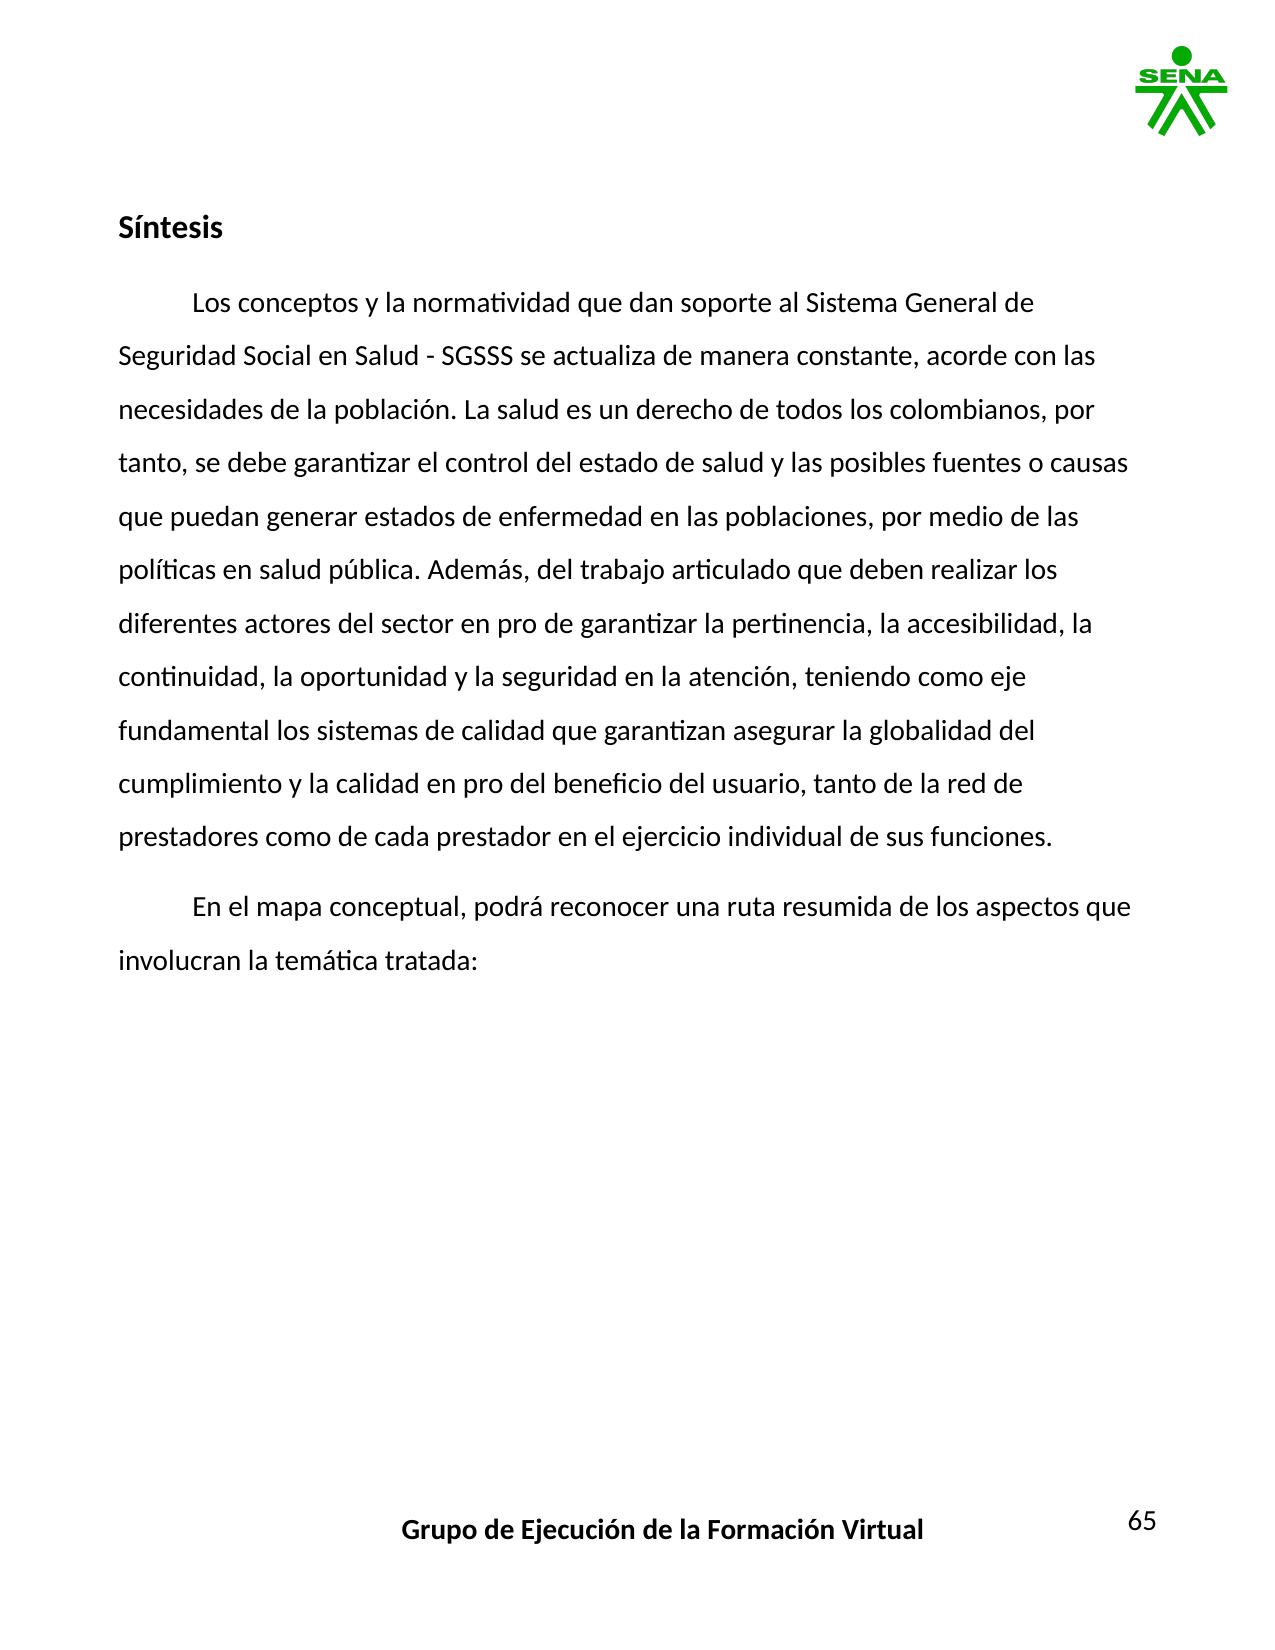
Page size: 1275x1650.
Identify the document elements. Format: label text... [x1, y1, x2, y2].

text En el mapa conceptual, podrá reconocer una ruta resumida de los aspectos que involucran la temática tratada: [118, 888, 1157, 978]
text Síntesis [118, 206, 1157, 247]
text Los conceptos y la normatividad que dan soporte al Sistema General de Seguridad Social en Salud - SGSSS se actualiza de manera constante, acorde con las necesidades de la población. La salud es un derecho de todos los colombianos, por tanto, se debe garantizar el control del estado de salud y las posibles fuentes o causas que puedan generar estados de enfermedad en las poblaciones, por medio de las políticas en salud pública. Además, del trabajo articulado que deben realizar los diferentes actores del sector en pro de garantizar la pertinencia, la accesibilidad, la continuidad, la oportunidad y la seguridad en la atención, teniendo como eje fundamental los sistemas de calidad que garantizan asegurar la globalidad del cumplimiento y la calidad en pro del beneficio del usuario, tanto de la red de prestadores como de cada prestador en el ejercicio individual de sus funciones. [118, 284, 1157, 854]
picture [1135, 46, 1228, 136]
